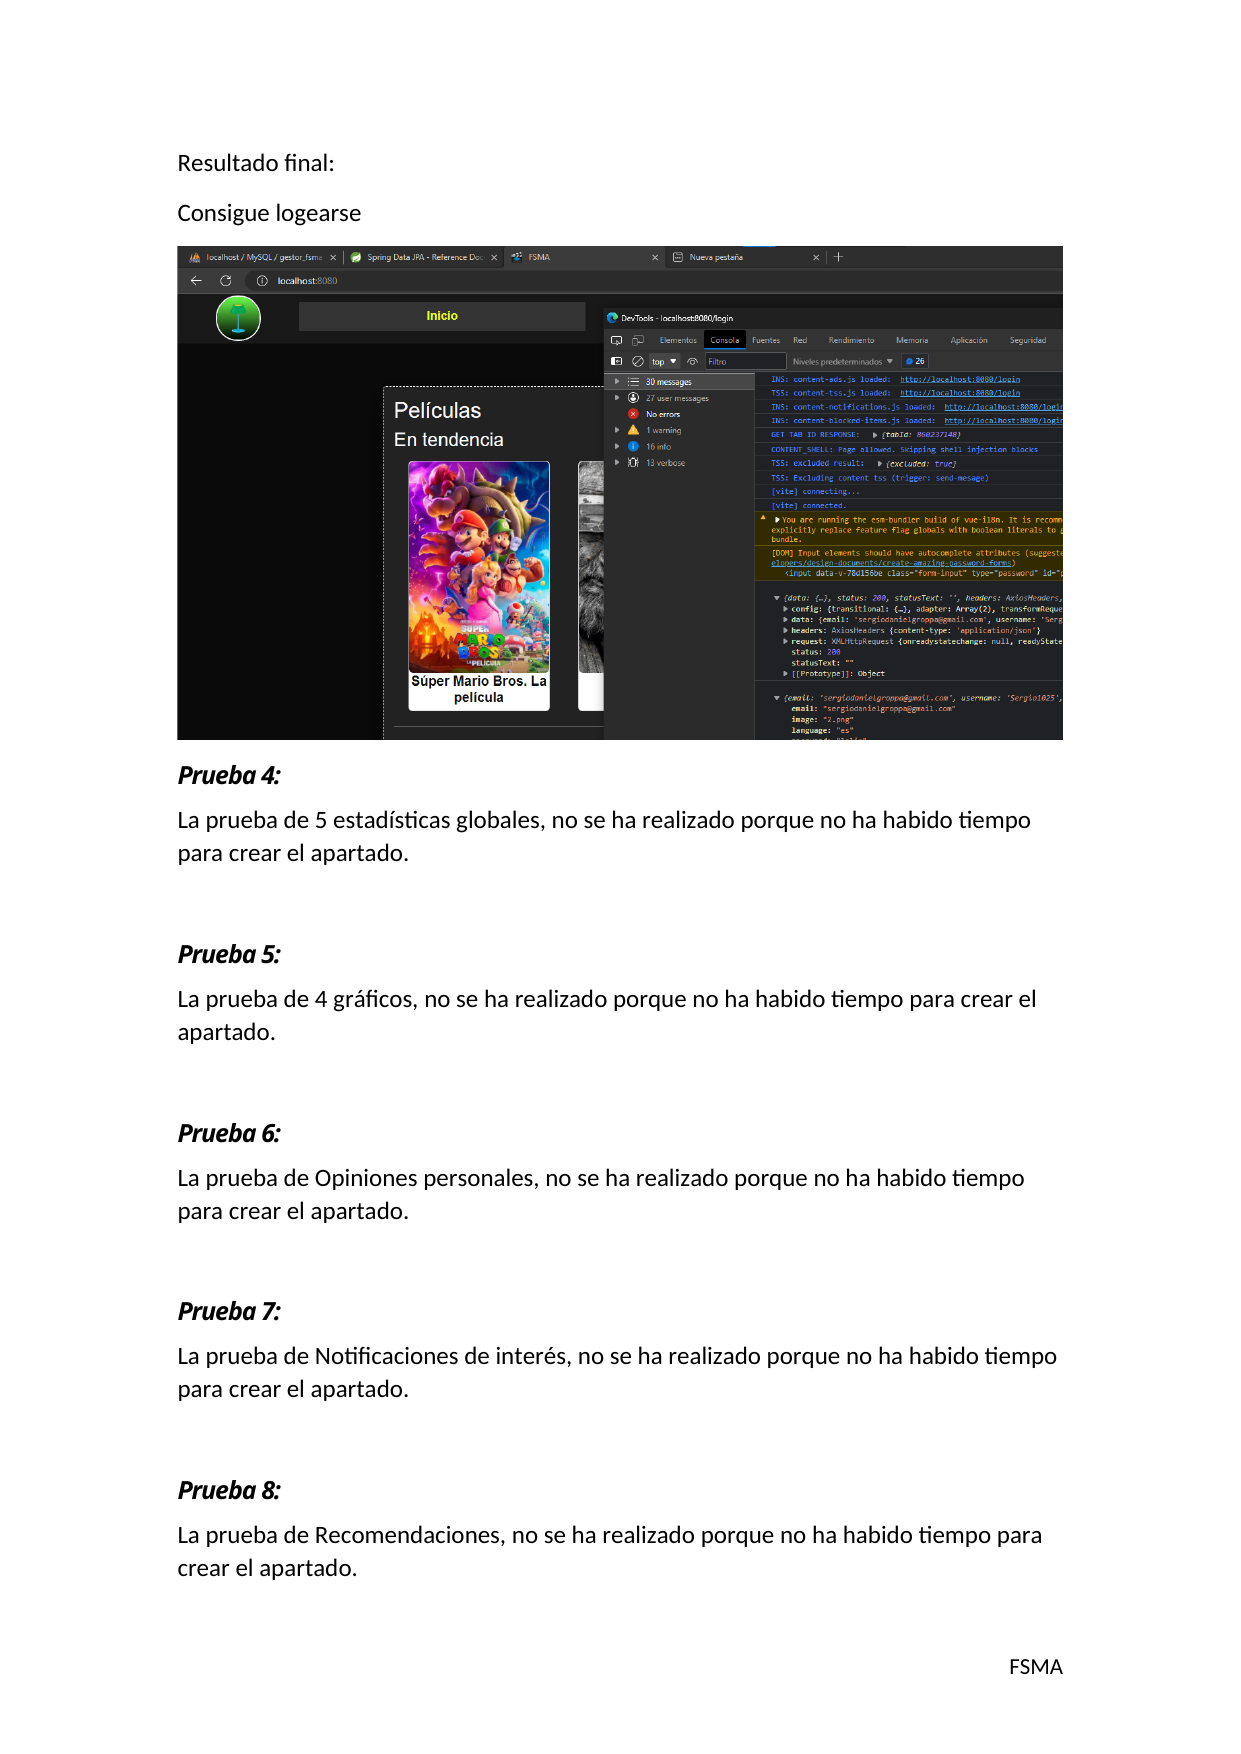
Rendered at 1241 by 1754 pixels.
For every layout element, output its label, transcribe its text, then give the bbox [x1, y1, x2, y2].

subtitle Prueba 5: [177, 937, 1063, 971]
subtitle Prueba 6: [177, 1115, 1063, 1149]
text La prueba de Opiniones personales, no se ha realizado porque no ha habido tiempo para crear el apartado. [177, 1162, 1063, 1225]
text La prueba de Recomendaciones, no se ha realizado porque no ha habido tiempo para crear el apartado. [177, 1519, 1063, 1583]
text La prueba de Notificaciones de interés, no se ha realizado porque no ha habido tiempo para crear el apartado. [177, 1341, 1063, 1404]
subtitle Prueba 7: [177, 1294, 1063, 1328]
subtitle Prueba 8: [177, 1473, 1063, 1507]
picture [177, 246, 1063, 740]
text Consigue logearse [177, 197, 1063, 228]
subtitle Prueba 4: [177, 758, 1063, 792]
text La prueba de 4 gráficos, no se ha realizado porque no ha habido tiempo para crear el apartado. [177, 983, 1063, 1047]
text La prueba de 5 estadísticas globales, no se ha realizado porque no ha habido tiempo para crear el apartado. [177, 804, 1063, 868]
text Resultado final: [177, 148, 1063, 178]
